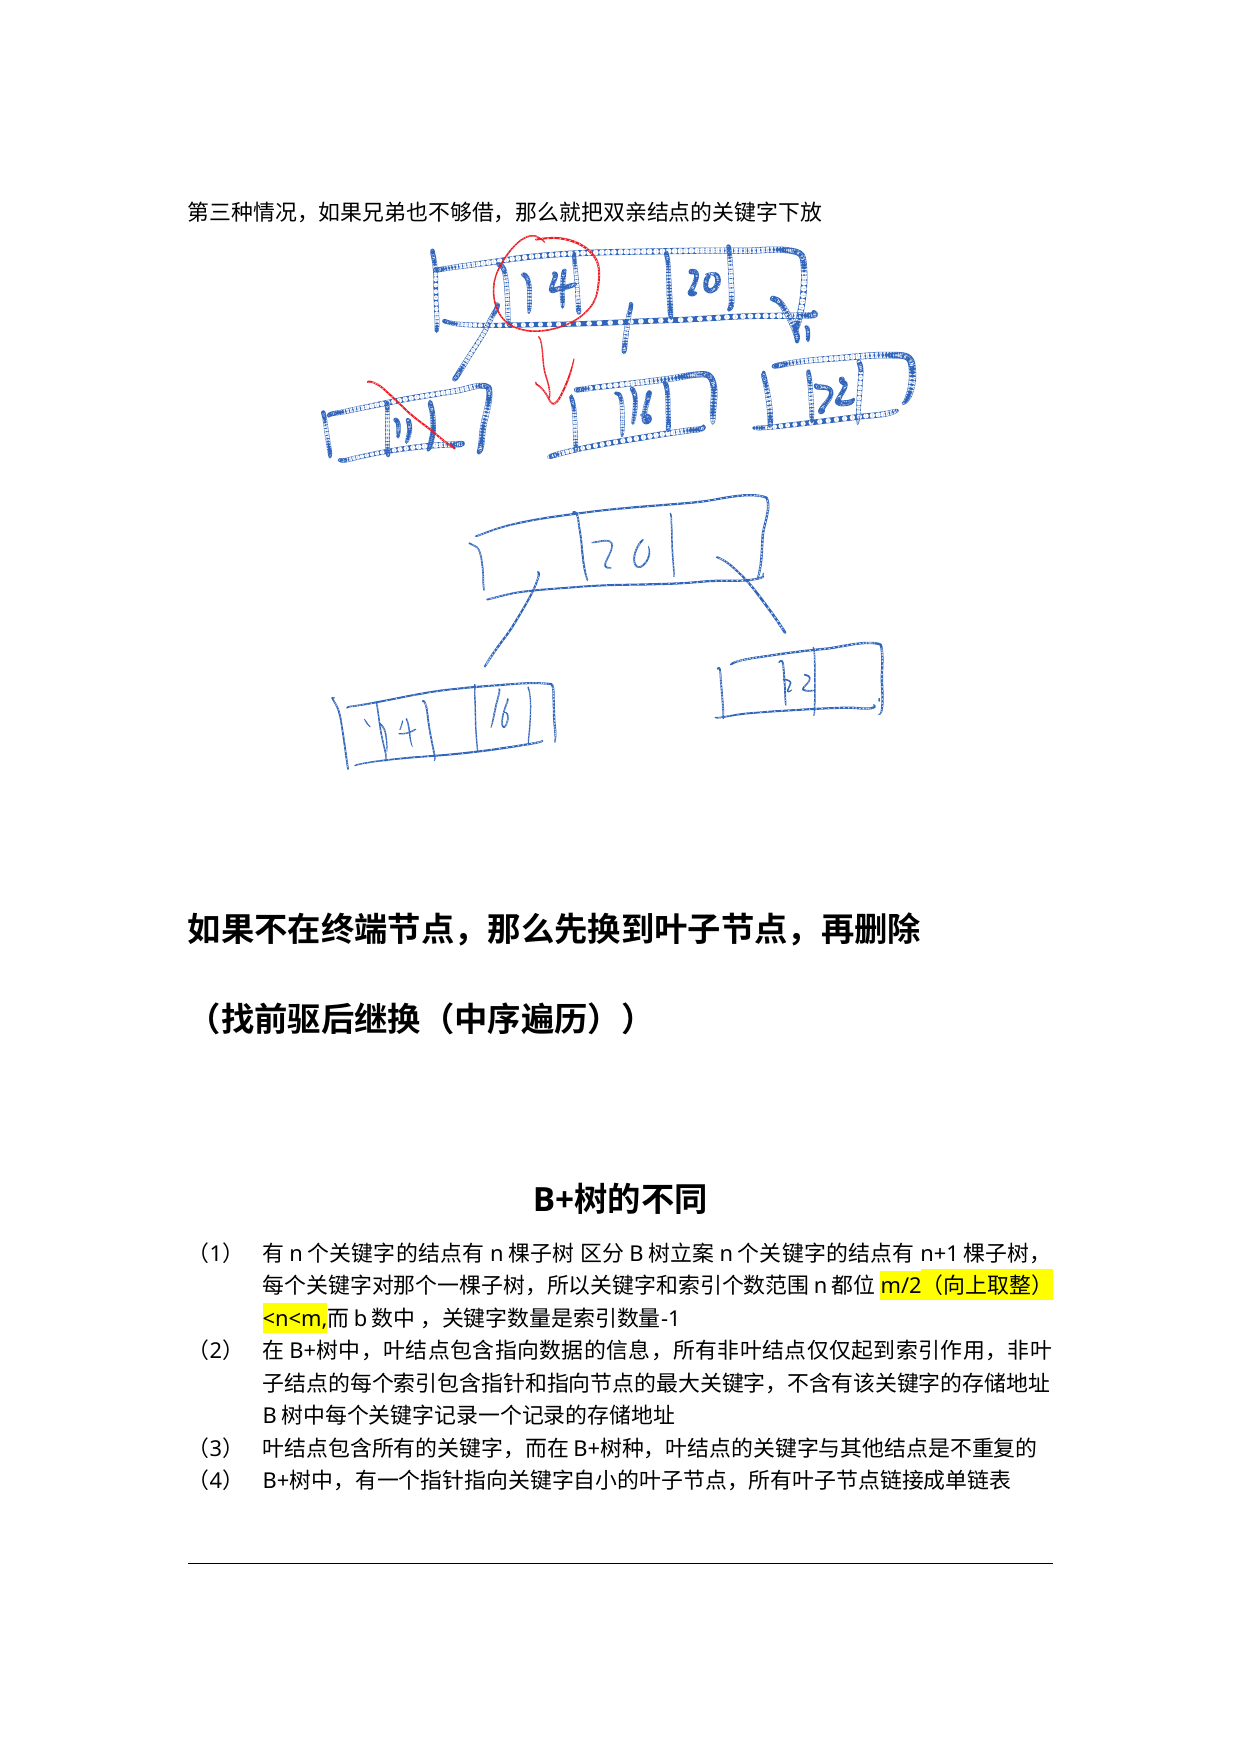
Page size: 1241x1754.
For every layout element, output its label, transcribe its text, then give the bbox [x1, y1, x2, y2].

text 第三种情况，如果兄弟也不够借，那么就把双亲结点的关键字下放 [187, 194, 1053, 227]
list B+树中，有一个指针指向关键字自小的叶子节点，所有叶子节点链接成单链表 [187, 1463, 1053, 1496]
title 如果不在终端节点，那么先换到叶子节点，再删除 [187, 894, 1053, 959]
title （找前驱后继换（中序遍历）） [187, 984, 1053, 1049]
list 叶结点包含所有的关键字，而在B+树种，叶结点的关键字与其他结点是不重复的 [187, 1431, 1053, 1463]
list 在B+树中，叶结点包含指向数据的信息，所有非叶结点仅仅起到索引作用，非叶子结点的每个索引包含指针和指向节点的最大关键字，不含有该关键字的存储地址，B树中每个关键字记录一个记录的存储地址 [187, 1333, 1053, 1431]
title B+树的不同 [187, 1164, 1053, 1229]
list 有n个关键字的结点有n棵子树 区分B树立案n个关键字的结点有n+1棵子树，每个关键字对那个一棵子树，所以关键字和索引个数范围n都位 m/2（向上取整）<n<m,而b数中 ，关键字数量是索引数量-1 [187, 1236, 1053, 1333]
